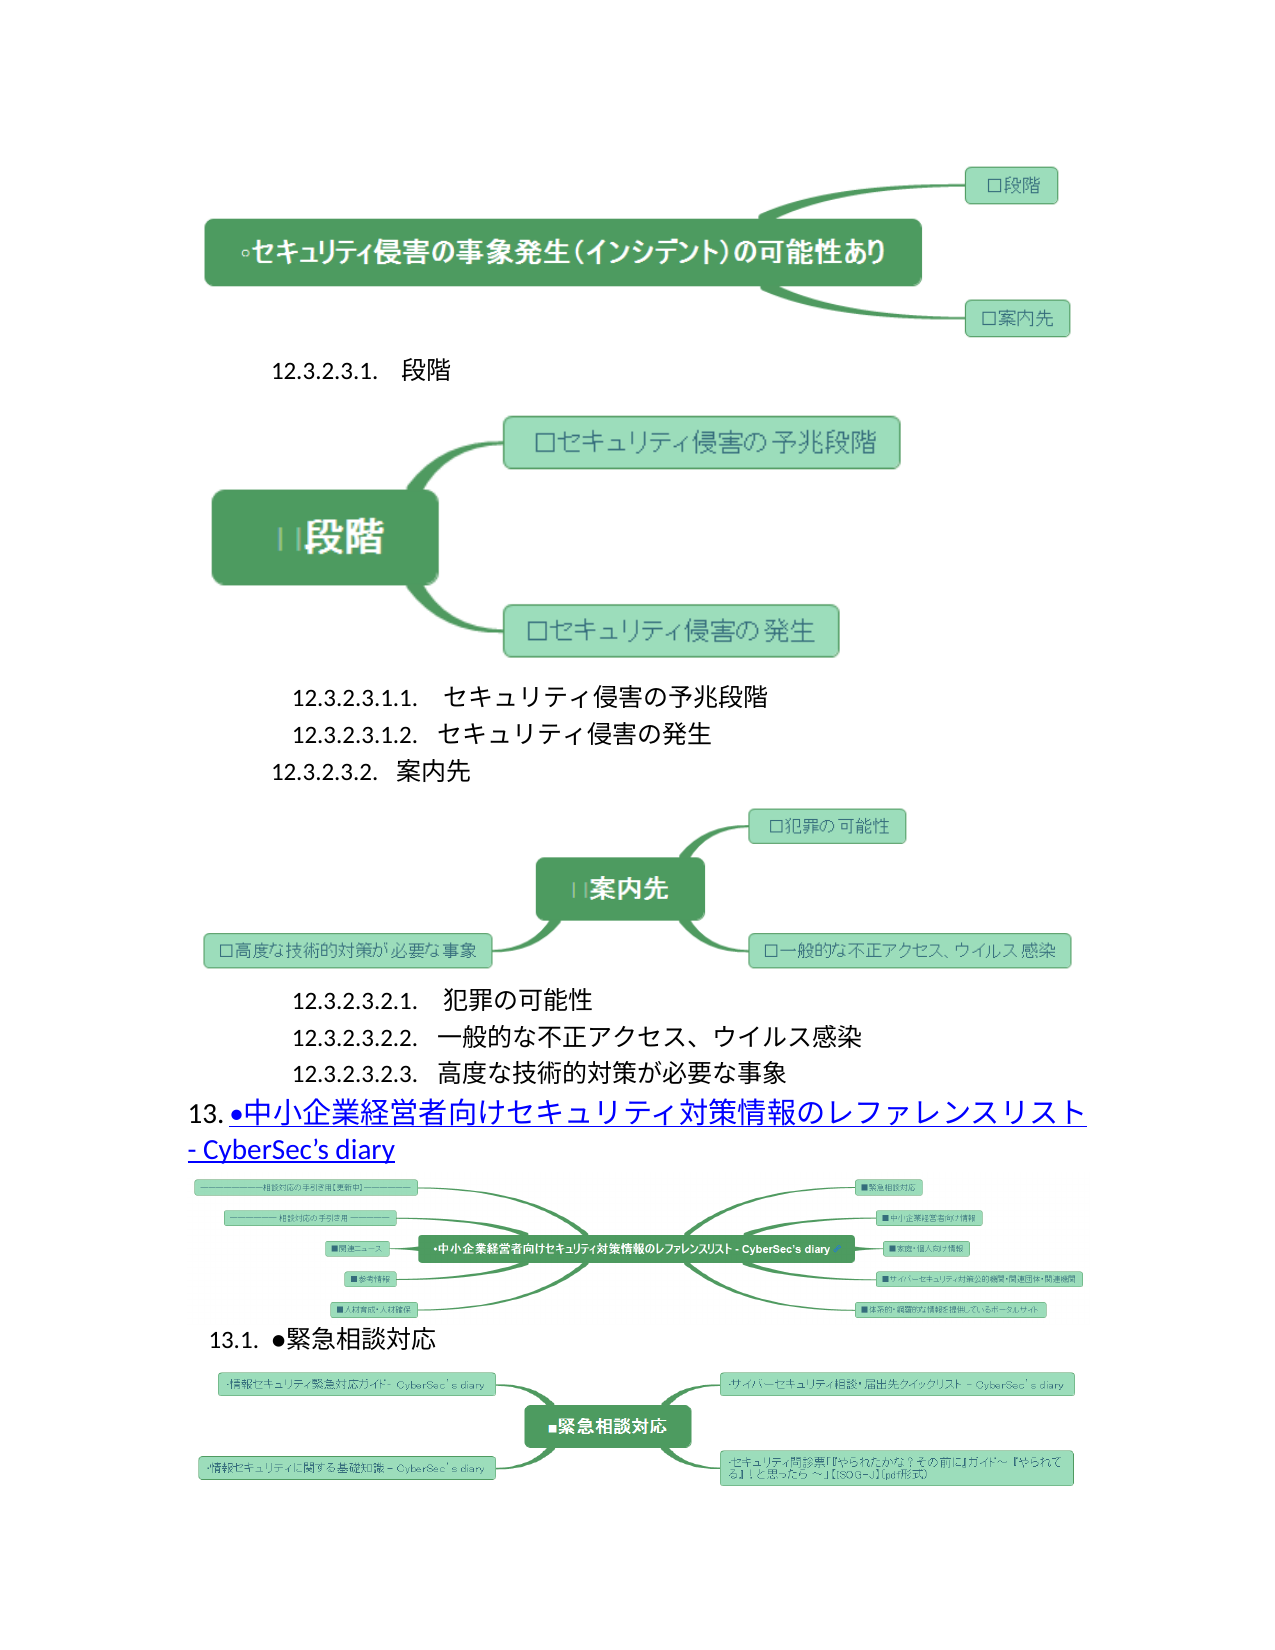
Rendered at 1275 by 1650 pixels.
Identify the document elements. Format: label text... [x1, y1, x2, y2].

picture [187, 792, 1088, 985]
subtitle 一般的な不正アクセス、ウイルス感染 [292, 1022, 1087, 1052]
picture [187, 1172, 1090, 1325]
subtitle 案内先 [271, 756, 1087, 786]
subtitle •中小企業経営者向けセキュリティ対策情報のレファレンスリスト - CyberSec’s diary [187, 1095, 1087, 1166]
subtitle 犯罪の可能性 [292, 985, 1087, 1015]
picture [187, 149, 1088, 355]
subtitle セキュリティ侵害の予兆段階 [292, 682, 1087, 713]
picture [187, 1361, 1086, 1497]
picture [187, 391, 926, 683]
subtitle 高度な技術的対策が必要な事象 [292, 1058, 1087, 1089]
subtitle 段階 [271, 355, 1087, 385]
subtitle ●緊急相談対応 [208, 1325, 1087, 1355]
subtitle セキュリティ侵害の発生 [292, 719, 1087, 749]
